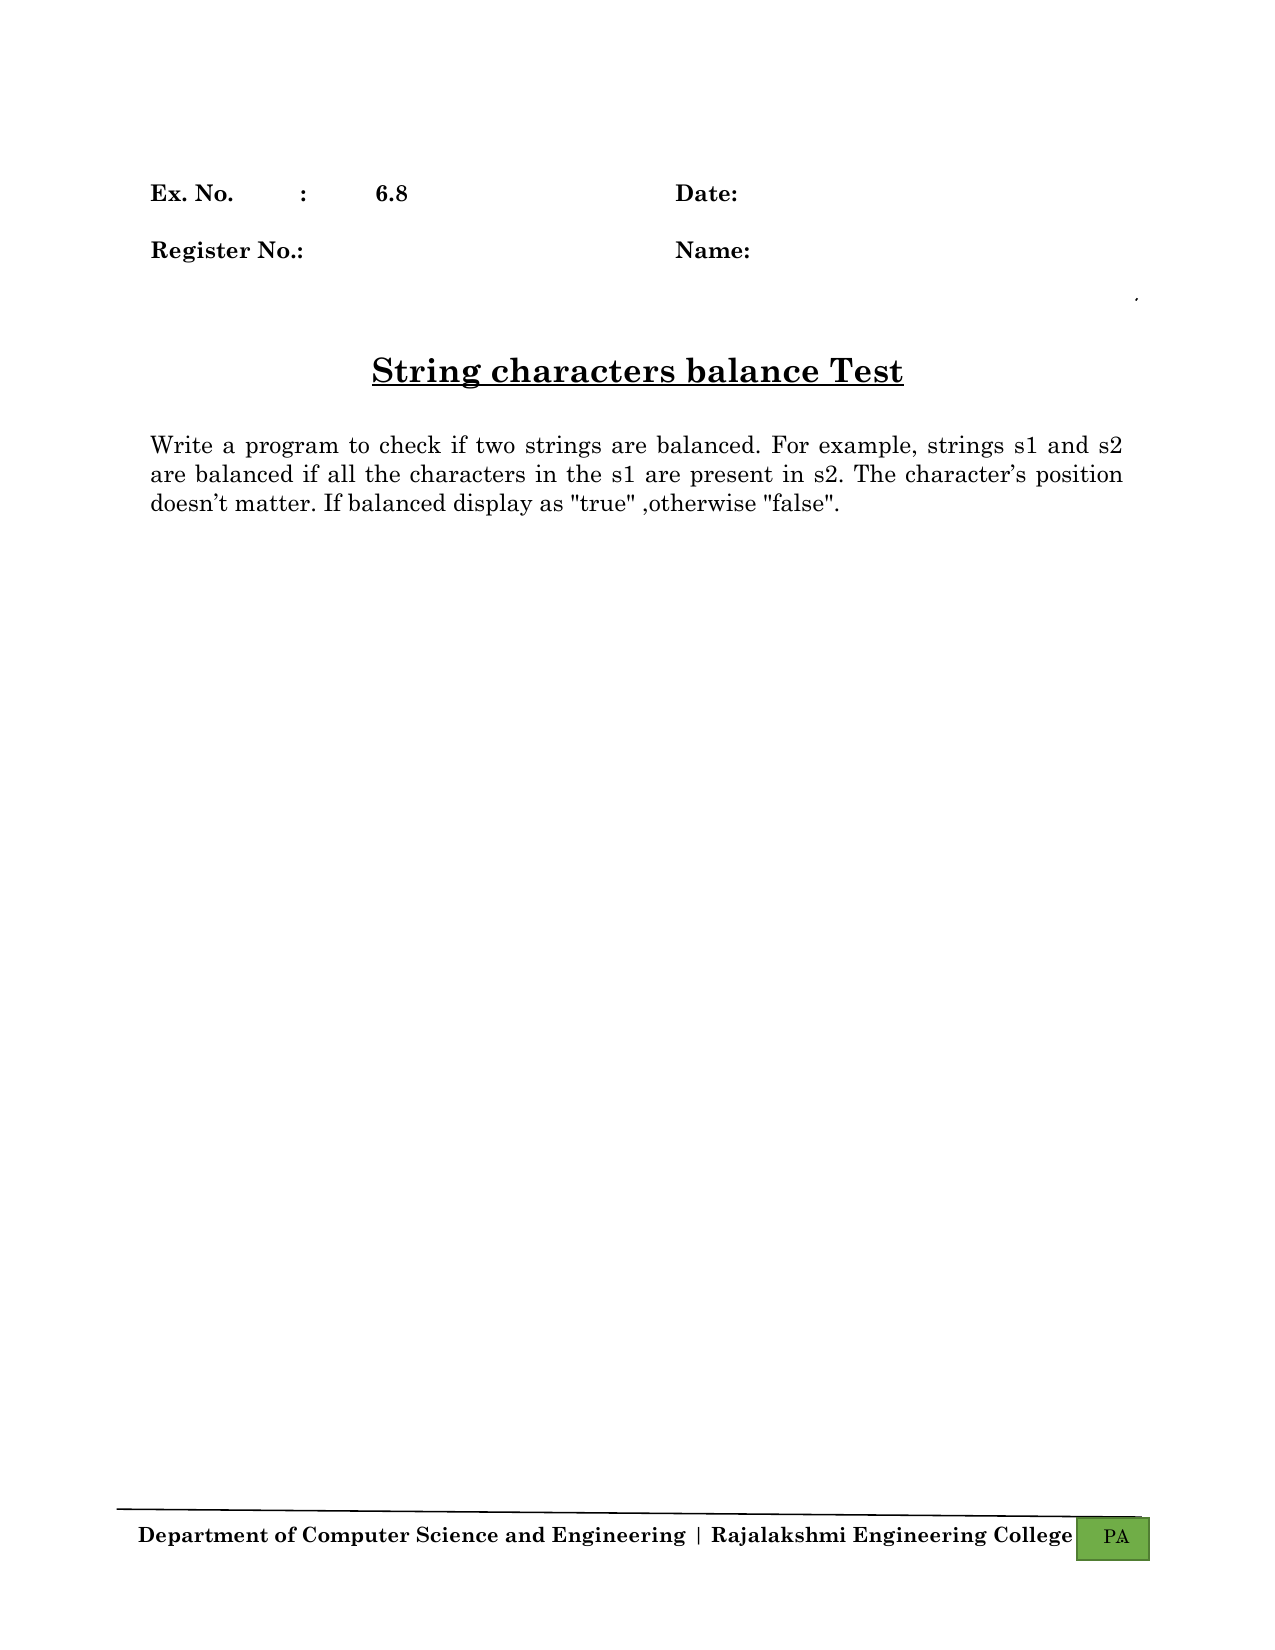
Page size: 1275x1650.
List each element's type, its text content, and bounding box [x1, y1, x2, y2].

text String characters balance Test [150, 349, 1125, 389]
text Write a program to check if two strings are balanced. For example, strings s1 and s2 are balanced if all the characters in the s1 are present in s2. The character’s position doesn’t matter. If balanced display as "true" ,otherwise "false". [150, 430, 1125, 516]
text Register No.: Name: [150, 236, 1125, 263]
text Ex. No. : 6.8 Date: [150, 179, 1125, 207]
